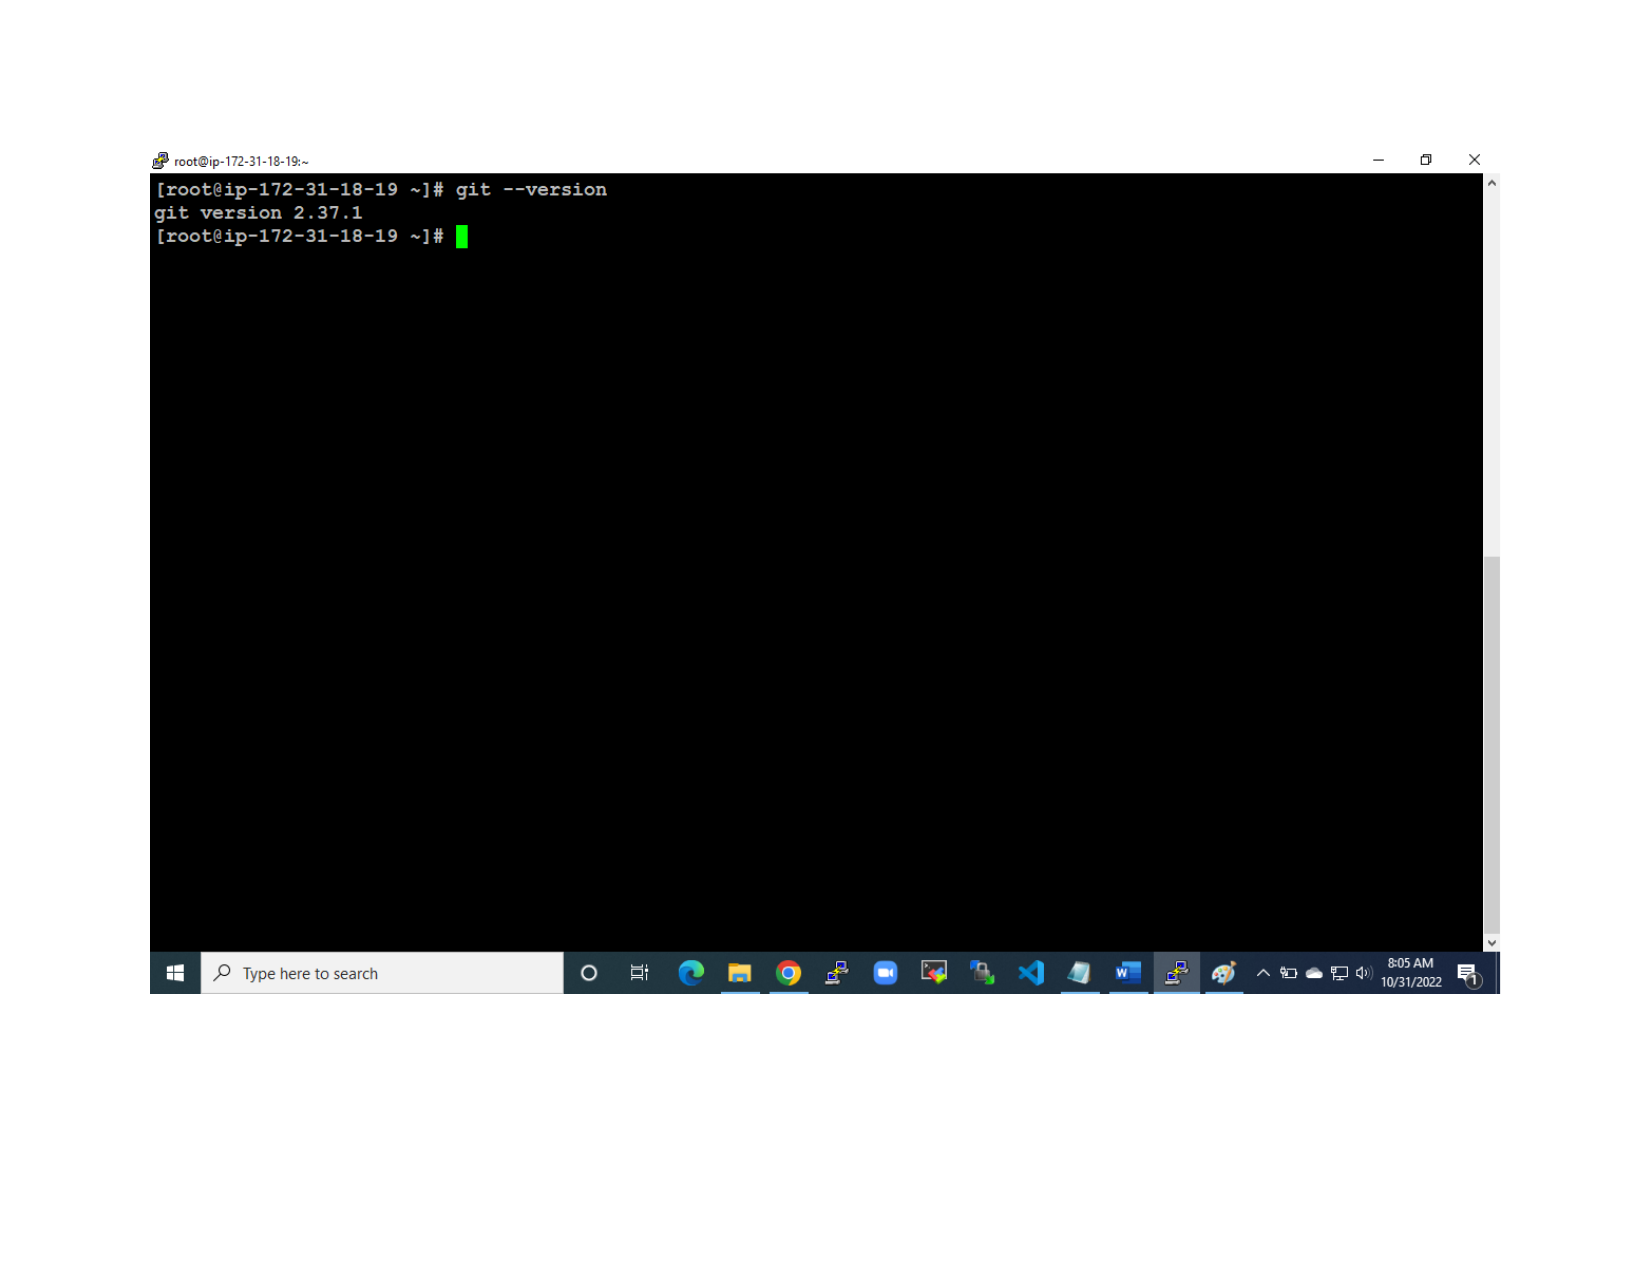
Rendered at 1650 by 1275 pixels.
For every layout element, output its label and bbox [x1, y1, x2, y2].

picture [150, 150, 1500, 994]
